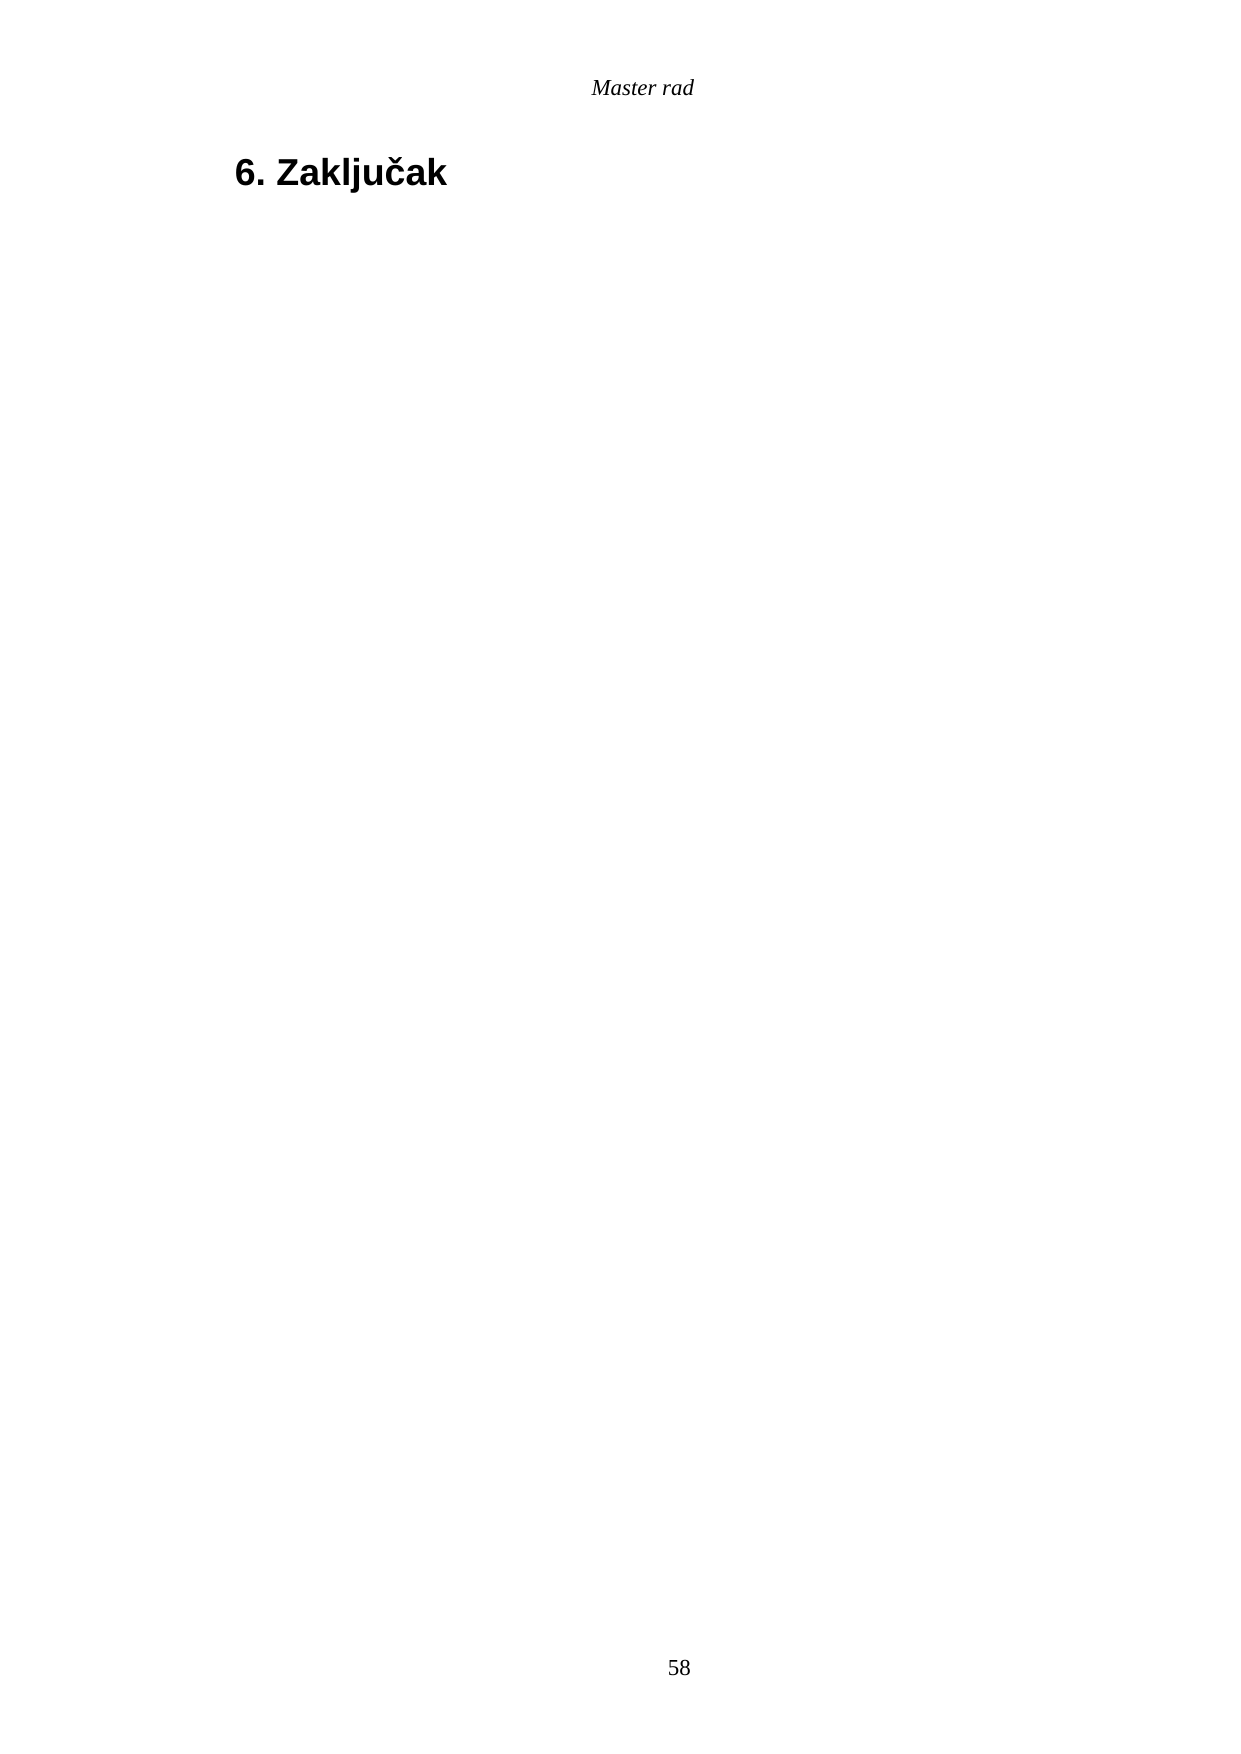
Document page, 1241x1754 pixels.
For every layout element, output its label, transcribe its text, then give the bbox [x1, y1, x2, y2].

list Zaključak [234, 150, 1199, 193]
